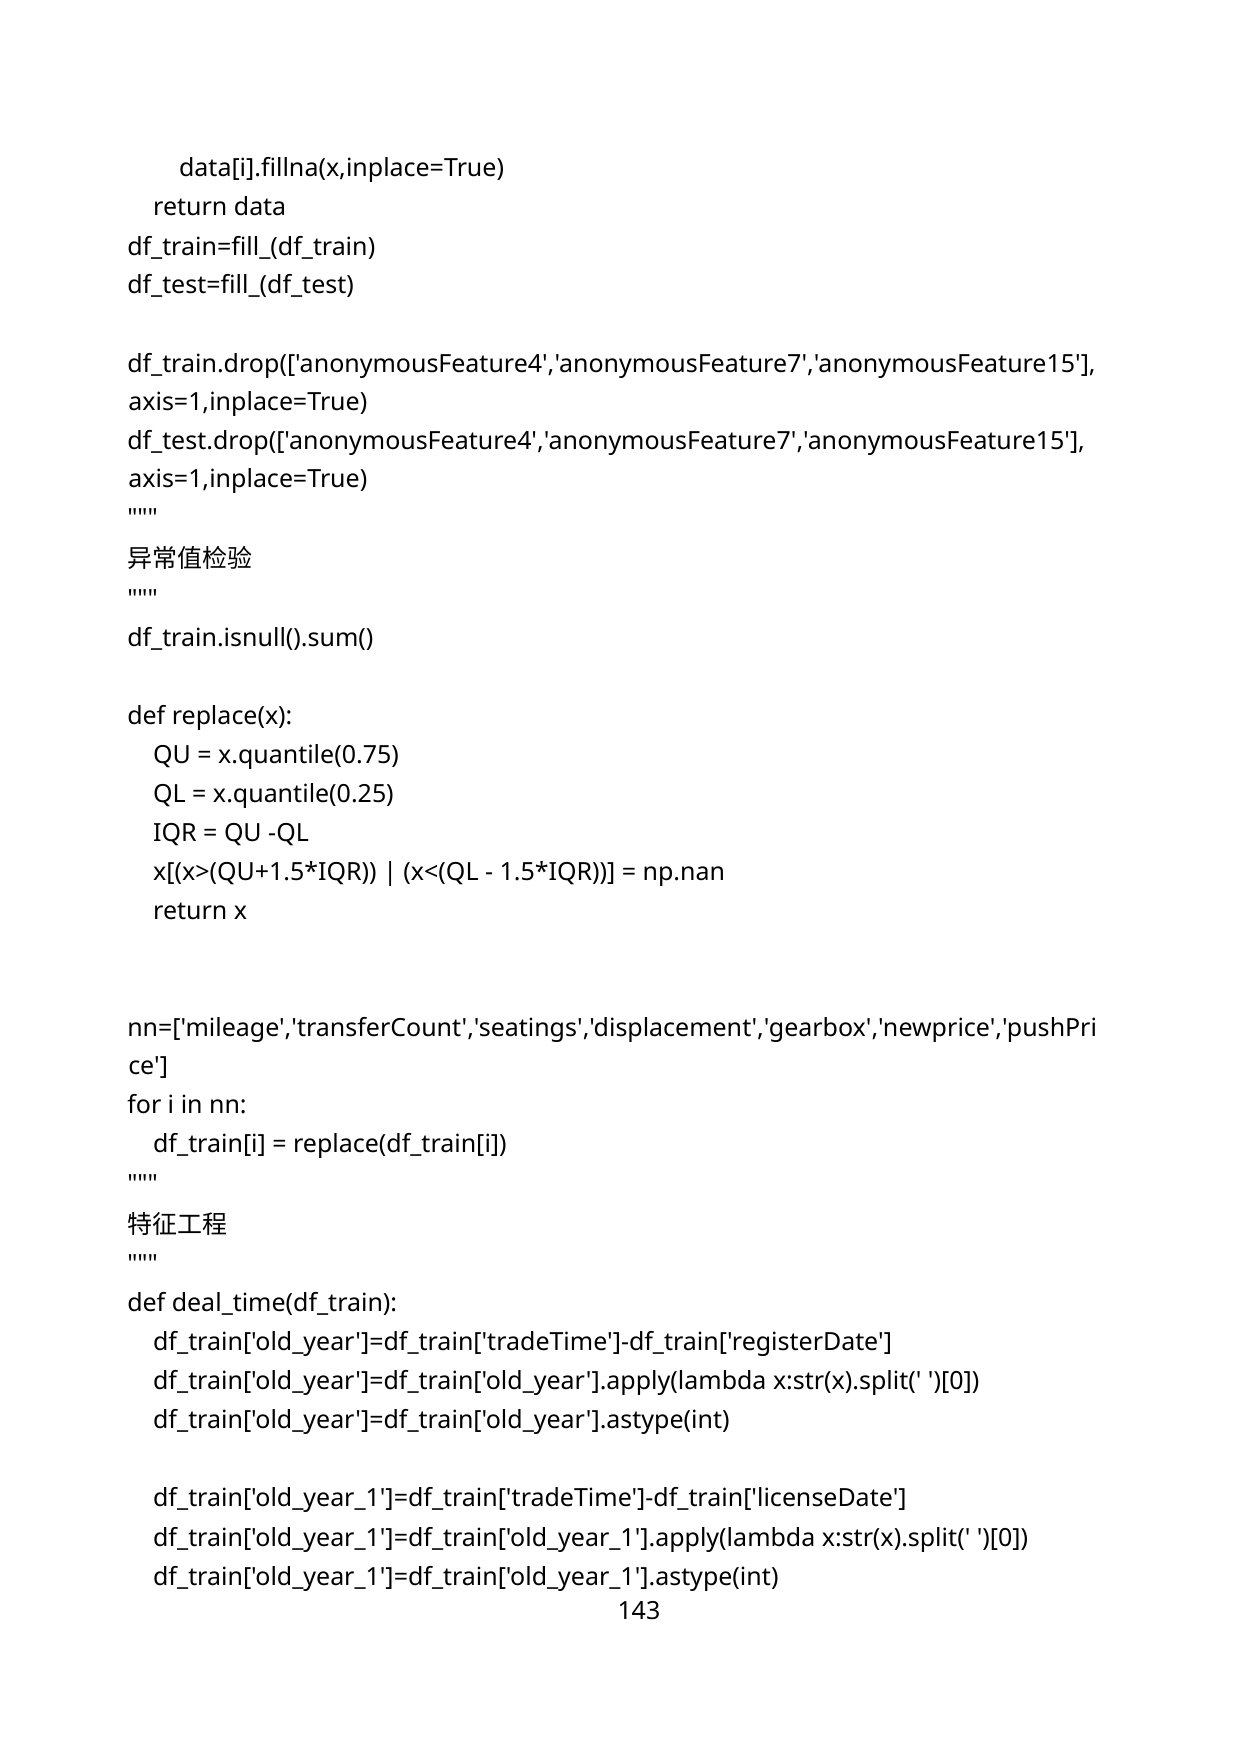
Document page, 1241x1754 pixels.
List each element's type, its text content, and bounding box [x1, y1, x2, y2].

text 特征工程 [127, 1204, 1099, 1241]
text """ [127, 1165, 1099, 1199]
text df_train['old_year_1']=df_train['tradeTime']-df_train['licenseDate'] [127, 1480, 1099, 1514]
text 异常值检验 [127, 539, 1099, 575]
text for i in nn: [127, 1087, 1099, 1121]
text df_train['old_year']=df_train['tradeTime']-df_train['registerDate'] [127, 1324, 1099, 1358]
text """ [127, 580, 1099, 614]
text def deal_time(df_train): [127, 1285, 1099, 1319]
text df_train.isnull().sum() [127, 619, 1099, 653]
text df_train['old_year_1']=df_train['old_year_1'].astype(int) [127, 1558, 1099, 1592]
text return x [127, 893, 1099, 927]
text QU = x.quantile(0.75) [127, 736, 1099, 771]
text return data [127, 189, 1099, 223]
text df_test=fill_(df_test) [127, 267, 1099, 301]
text df_train[i] = replace(df_train[i]) [127, 1126, 1099, 1160]
text data[i].fillna(x,inplace=True) [127, 150, 1099, 184]
text df_train.drop(['anonymousFeature4','anonymousFeature7','anonymousFeature15'],axis=1,inplace=True) [127, 345, 1099, 417]
text QL = x.quantile(0.25) [127, 776, 1099, 809]
text x[(x>(QU+1.5*IQR)) | (x<(QL - 1.5*IQR))] = np.nan [127, 854, 1099, 888]
text df_train['old_year_1']=df_train['old_year_1'].apply(lambda x:str(x).split(' ')[0]) [127, 1519, 1099, 1553]
text def replace(x): [127, 697, 1099, 731]
text df_train['old_year']=df_train['old_year'].astype(int) [127, 1402, 1099, 1436]
text """ [127, 1246, 1099, 1280]
text nn=['mileage','transferCount','seatings','displacement','gearbox','newprice','pushPrice'] [127, 1010, 1099, 1082]
text df_test.drop(['anonymousFeature4','anonymousFeature7','anonymousFeature15'],axis=1,inplace=True) [127, 422, 1099, 495]
text IQR = QU -QL [127, 814, 1099, 849]
text """ [127, 500, 1099, 534]
text df_train=fill_(df_train) [127, 228, 1099, 262]
text df_train['old_year']=df_train['old_year'].apply(lambda x:str(x).split(' ')[0]) [127, 1363, 1099, 1397]
